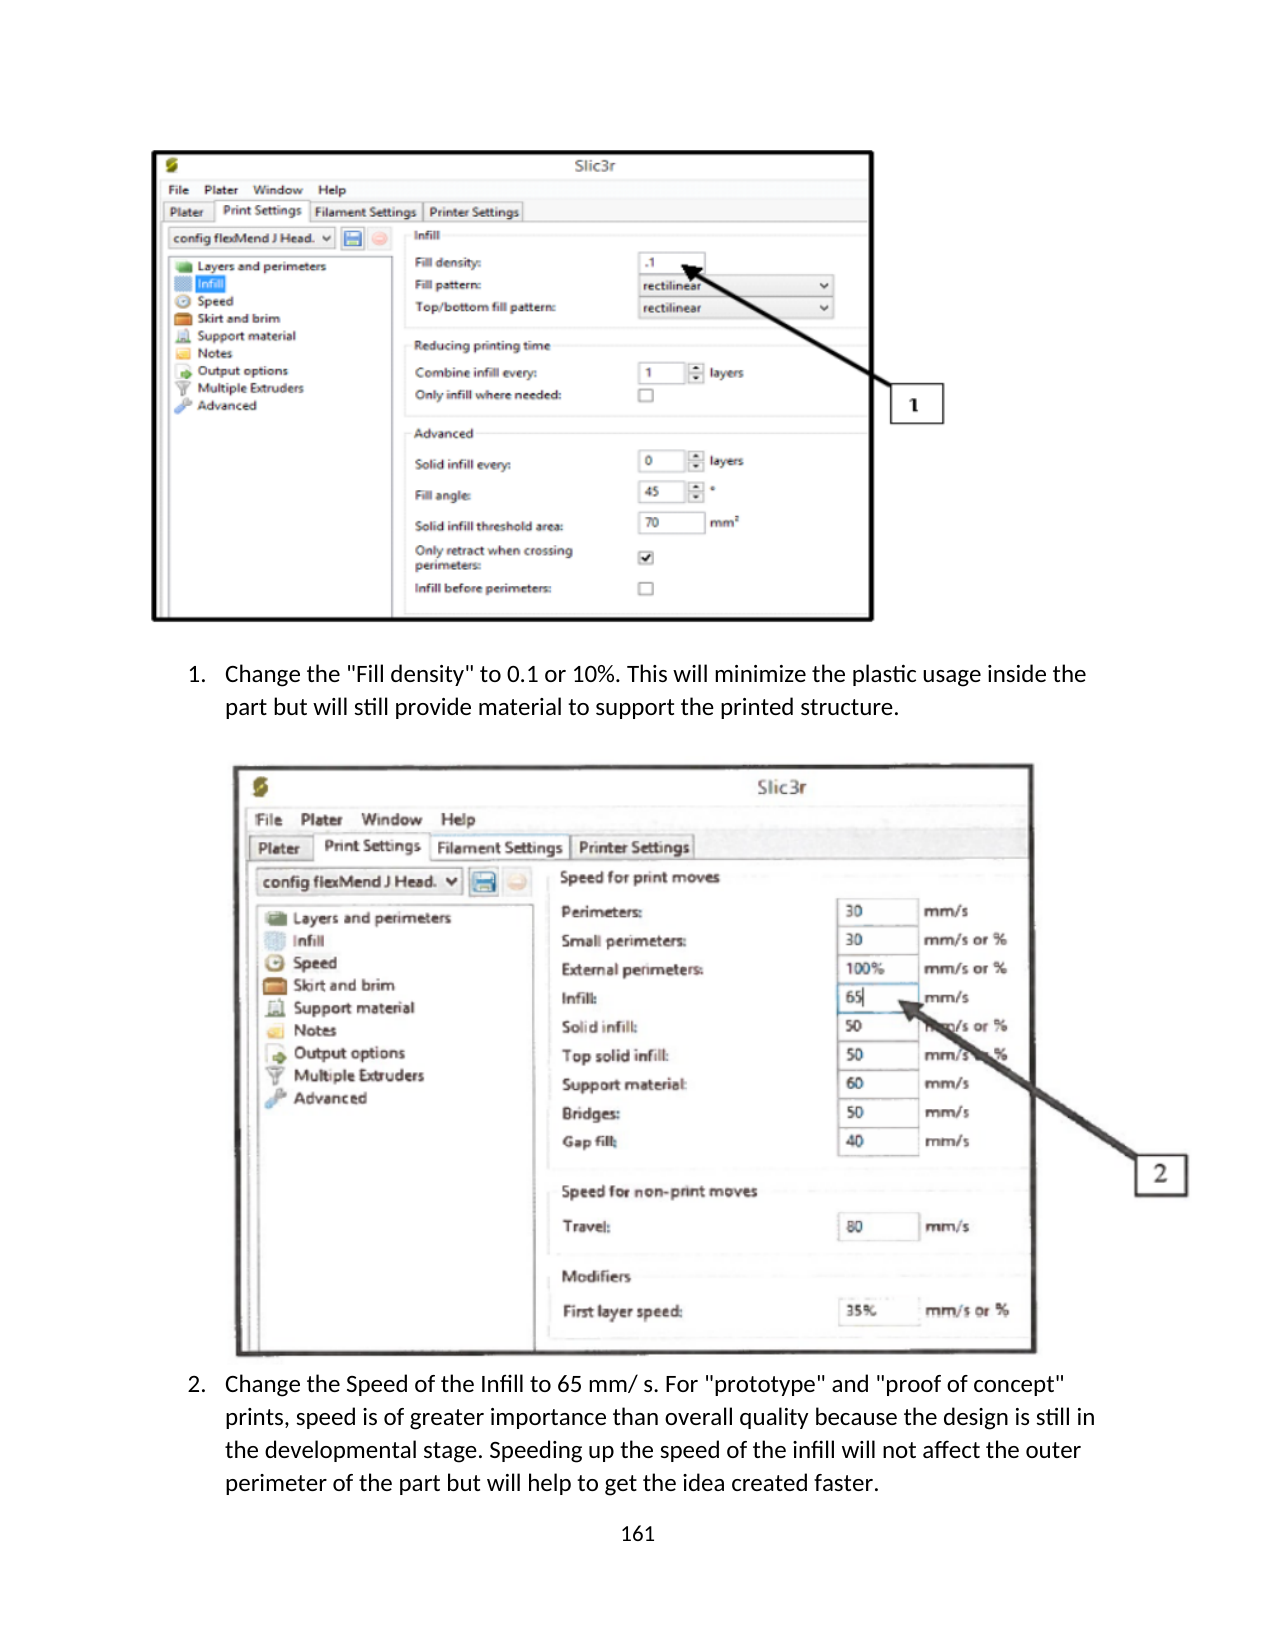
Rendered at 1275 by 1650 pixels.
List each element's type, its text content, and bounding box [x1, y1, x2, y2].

list Change the "Fill density" to 0.1 or 10%. This will minimize the plastic usage inside the part but will still provide material to support the printed structure. [187, 658, 1125, 721]
list Change the Speed of the Infill to 65 mm/ s. For "prototype" and "proof of concept" prints, speed is of greater importance than overall quality because the design is still in the developmental stage. Speeding up the speed of the infill will not affect the outer perimeter of the part but will help to get the idea created faster. [187, 1368, 1125, 1497]
